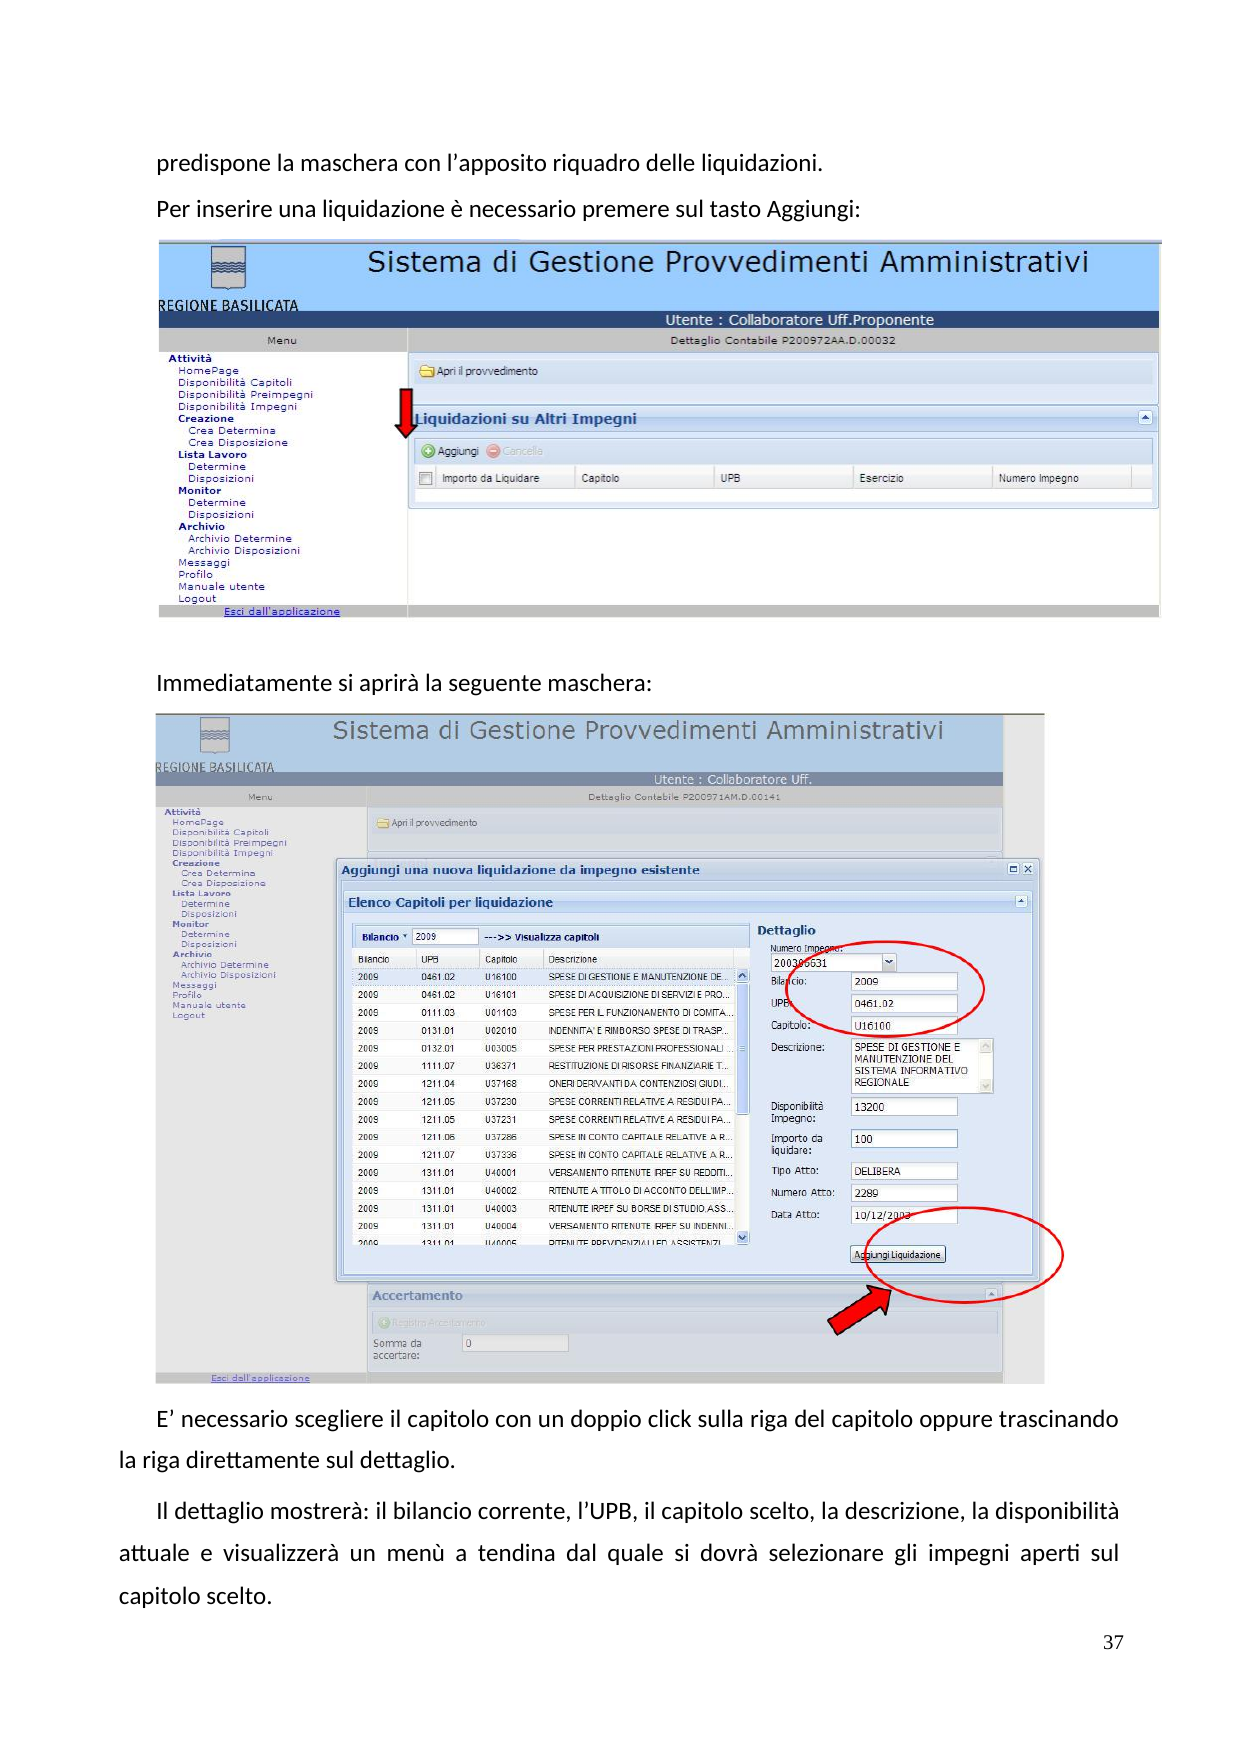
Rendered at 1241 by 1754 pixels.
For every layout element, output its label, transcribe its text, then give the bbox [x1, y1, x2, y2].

text Immediatamente si aprirà la seguente maschera: [156, 667, 1123, 698]
text E’ necessario scegliere il capitolo con un doppio click sulla riga del capitolo oppure trascinando la riga direttamente sul dettaglio. [119, 1404, 1121, 1474]
picture [155, 713, 1067, 1384]
text Per inserire una liquidazione è necessario premere sul tasto Aggiungi: [156, 193, 1123, 223]
text predispone la maschera con l’apposito riquadro delle liquidazioni. [156, 147, 1123, 177]
text Il dettaglio mostrerà: il bilancio corrente, l’UPB, il capitolo scelto, la descrizione, la disponibilità attuale e visualizzerà un menù a tendina dal quale si dovrà selezionare gli impegni aperti sul capitolo scelto. [119, 1495, 1121, 1611]
text 37 [119, 1630, 1123, 1654]
picture [158, 239, 1162, 622]
